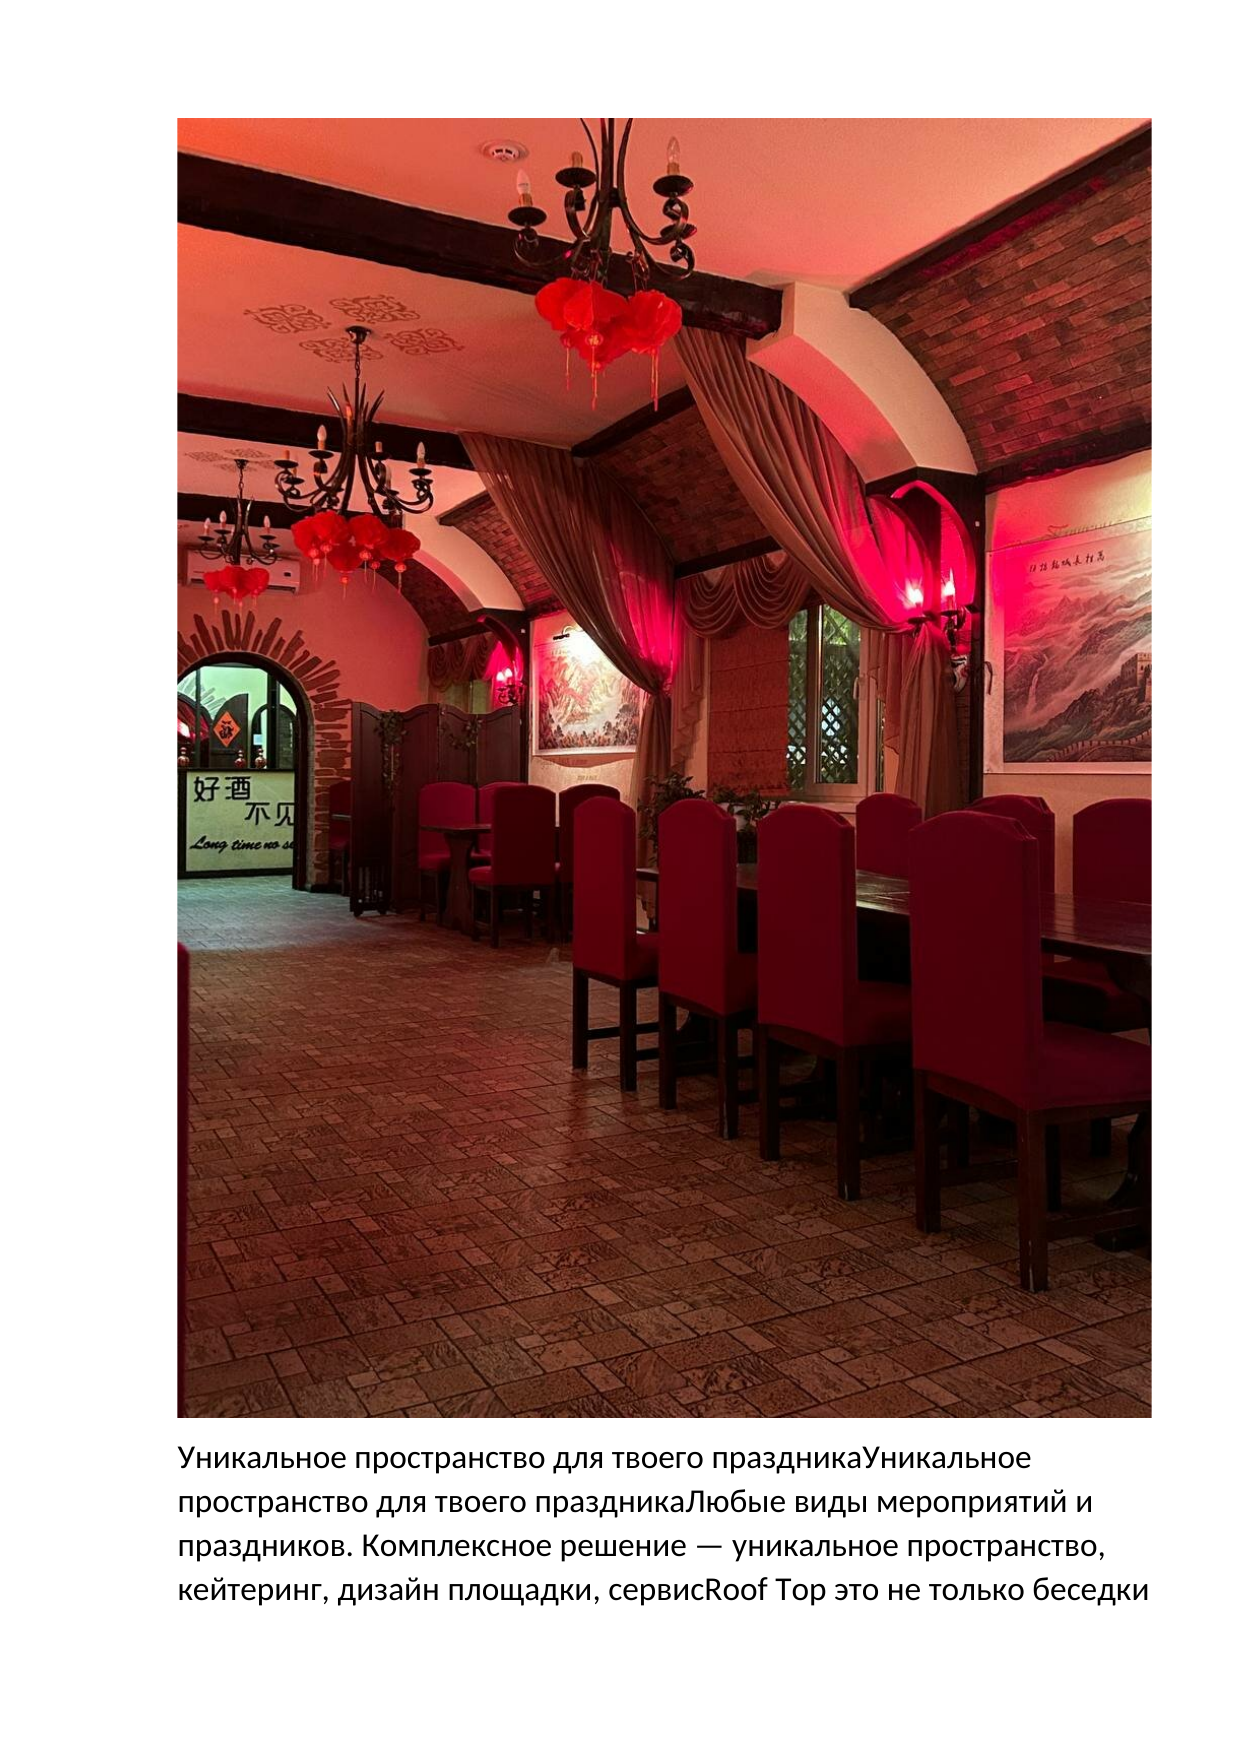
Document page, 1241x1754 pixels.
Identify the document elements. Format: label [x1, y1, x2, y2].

text [177, 1436, 1152, 1609]
picture [177, 118, 1152, 1418]
